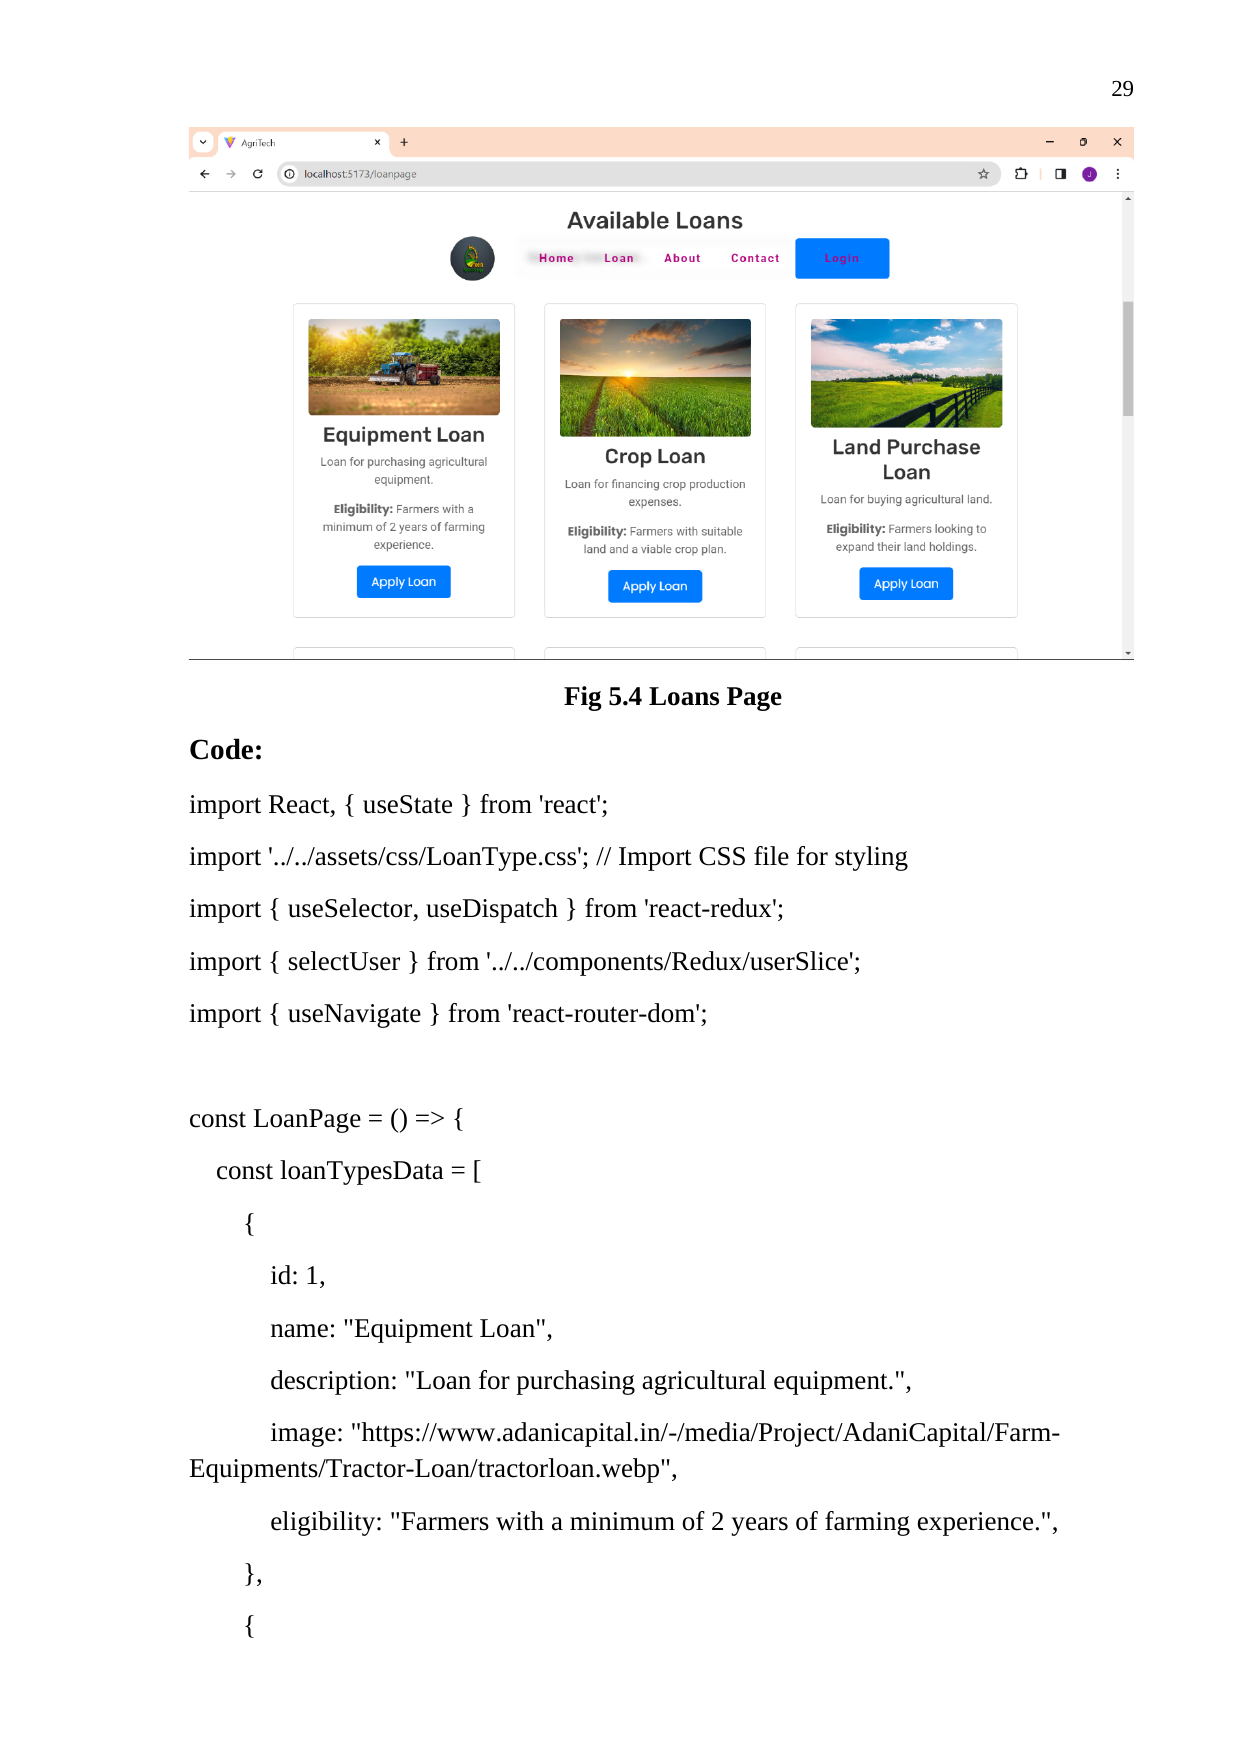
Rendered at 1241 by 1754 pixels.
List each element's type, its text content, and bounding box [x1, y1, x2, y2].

text { [189, 1609, 1134, 1641]
text const LoanPage = () => { [189, 1102, 1134, 1133]
picture [188, 127, 1134, 660]
text eligibility: "Farmers with a minimum of 2 years of farming experience.", [189, 1504, 1134, 1536]
text const loanTypesData = [ [189, 1154, 1134, 1186]
text description: "Loan for purchasing agricultural equipment.", [189, 1364, 1134, 1395]
text import { selectUser } from '../../components/Redux/userSlice'; [189, 945, 1134, 976]
text import { useNavigate } from 'react-router-dom'; [189, 997, 1134, 1028]
text { [189, 1207, 1134, 1238]
text Fig 5.4 Loans Page [189, 680, 1134, 711]
text import React, { useState } from 'react'; [189, 788, 1134, 819]
text }, [189, 1557, 1134, 1588]
text Code: [189, 732, 1134, 766]
text image: "https://www.adanicapital.in/-/media/Project/AdaniCapital/Farm-Equipments/Tractor-Loan/tractorloan.webp", [189, 1416, 1134, 1483]
text import '../../assets/css/LoanType.css'; // Import CSS file for styling [189, 840, 1134, 871]
text import { useSelector, useDispatch } from 'react-redux'; [189, 892, 1134, 924]
text name: "Equipment Loan", [189, 1312, 1134, 1343]
text id: 1, [189, 1259, 1134, 1290]
